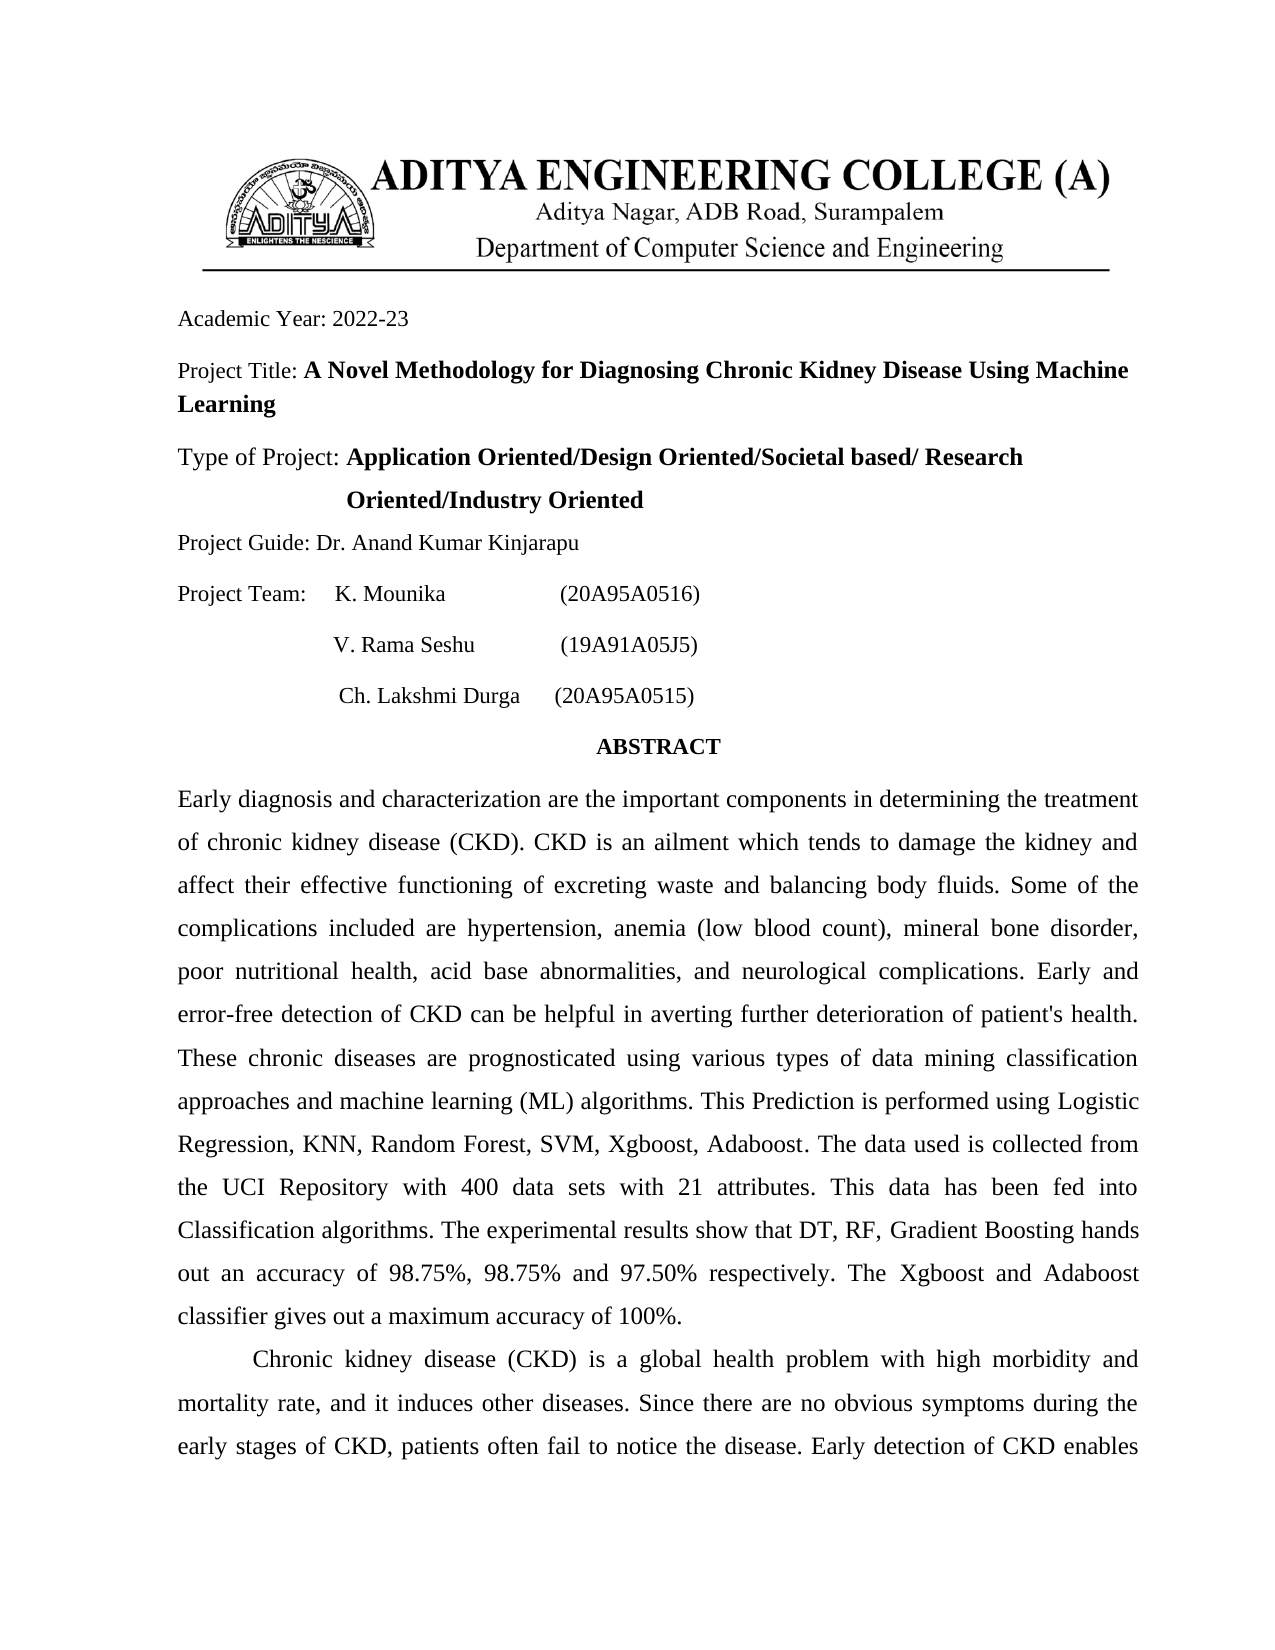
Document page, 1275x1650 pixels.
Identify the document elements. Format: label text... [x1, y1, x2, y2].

text Project Team: K. Mounika (20A95A0516) [177, 580, 1139, 606]
text Type of Project: Application Oriented/Design Oriented/Societal based/ Research Oriented/Industry Oriented [177, 442, 1139, 514]
text V. Rama Seshu (19A91A05J5) [252, 631, 1139, 657]
text Project Title: A Novel Methodology for Diagnosing Chronic Kidney Disease Using Machine Learning [177, 356, 1139, 417]
text Academic Year: 2022-23 [177, 304, 1139, 331]
text Ch. Lakshmi Durga (20A95A0515) [252, 682, 1139, 708]
text Project Guide: Dr. Anand Kumar Kinjarapu [177, 529, 1139, 555]
text Chronic kidney disease (CKD) is a global health problem with high morbidity and mortality rate, and it induces other diseases. Since there are no obvious symptoms during the early stages of CKD, patients often fail to notice the disease. Early detection of CKD enables patients to receive timely treatment to ameliorate the progression of this disease. Machine learning models can effectively aid clinicians achieve this goal due to their fast and accurate recognition performance. In this study, we propose a machine learning methodology for diagnosing CKD. The CKD data set was obtained from the University of California Irvine (UCI) machine learning repository, which has many missing values. KNN imputation was used to fill in the missing values, which selects several complete samples with the most similar measurements to process the missing data for each incomplete sample. Missing values are usually seen in real-life medical situations because patients may miss some measurements for various reasons. After effectively filling out the incomplete data set, six machine learning algorithms (logistic regression, random forest, support vector machine, k-nearest neighbor, Xgboost, Adaboost) were used to establish models. [177, 1344, 1139, 1459]
text ABSTRACT [177, 733, 1139, 759]
text Early diagnosis and characterization are the important components in determining the treatment of chronic kidney disease (CKD). CKD is an ailment which tends to damage the kidney and affect their effective functioning of excreting waste and balancing body fluids. Some of the complications included are hypertension, anemia (low blood count), mineral bone disorder, poor nutritional health, acid base abnormalities, and neurological complications. Early and error-free detection of CKD can be helpful in averting further deterioration of patient's health. These chronic diseases are prognosticated using various types of data mining classification approaches and machine learning (ML) algorithms. This Prediction is performed using Logistic Regression, KNN, Random Forest, SVM, Xgboost, Adaboost. The data used is collected from the UCI Repository with 400 data sets with 21 attributes. This data has been fed into Classification algorithms. The experimental results show that DT, RF, Gradient Boosting hands out an accuracy of 98.75%, 98.75% and 97.50% respectively. The Xgboost and Adaboost classifier gives out a maximum accuracy of 100%. [177, 784, 1139, 1330]
picture [188, 140, 1129, 281]
